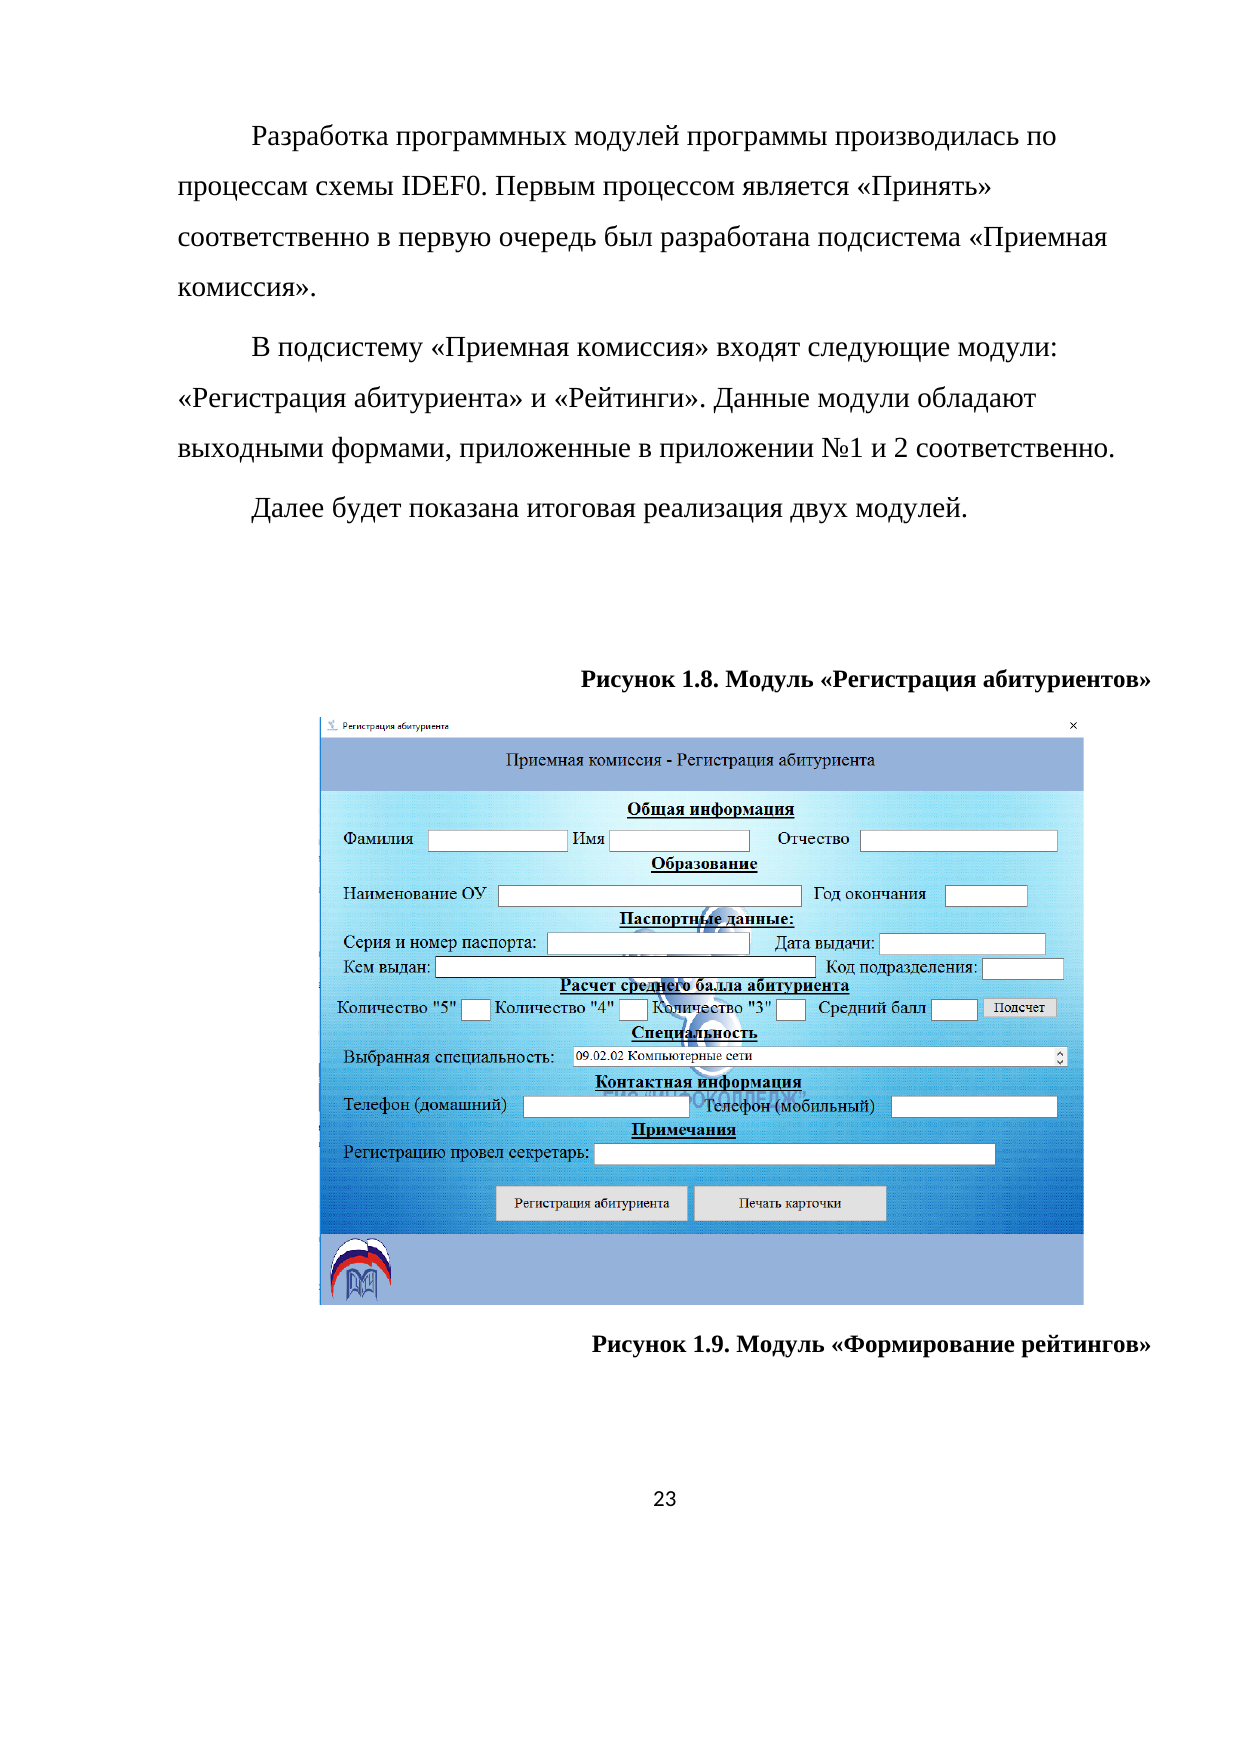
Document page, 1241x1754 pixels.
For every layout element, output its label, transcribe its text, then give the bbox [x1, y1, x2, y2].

picture [318, 717, 1084, 1305]
text Далее будет показана итоговая реализация двух модулей. [177, 490, 1152, 524]
text Рисунок 1.9. Модуль «Формирование рейтингов» [177, 1329, 1152, 1358]
text В подсистему «Приемная комиссия» входят следующие модули: «Регистрация абитуриента» и «Рейтинги». Данные модули обладают выходными формами, приложенные в приложении №1 и 2 соответственно. [177, 329, 1152, 463]
text Рисунок 1.8. Модуль «Регистрация абитуриентов» [177, 664, 1152, 693]
text Разработка программных модулей программы производилась по процессам схемы IDEF0. Первым процессом является «Принять» соответственно в первую очередь был разработана подсистема «Приемная комиссия». [177, 118, 1152, 303]
